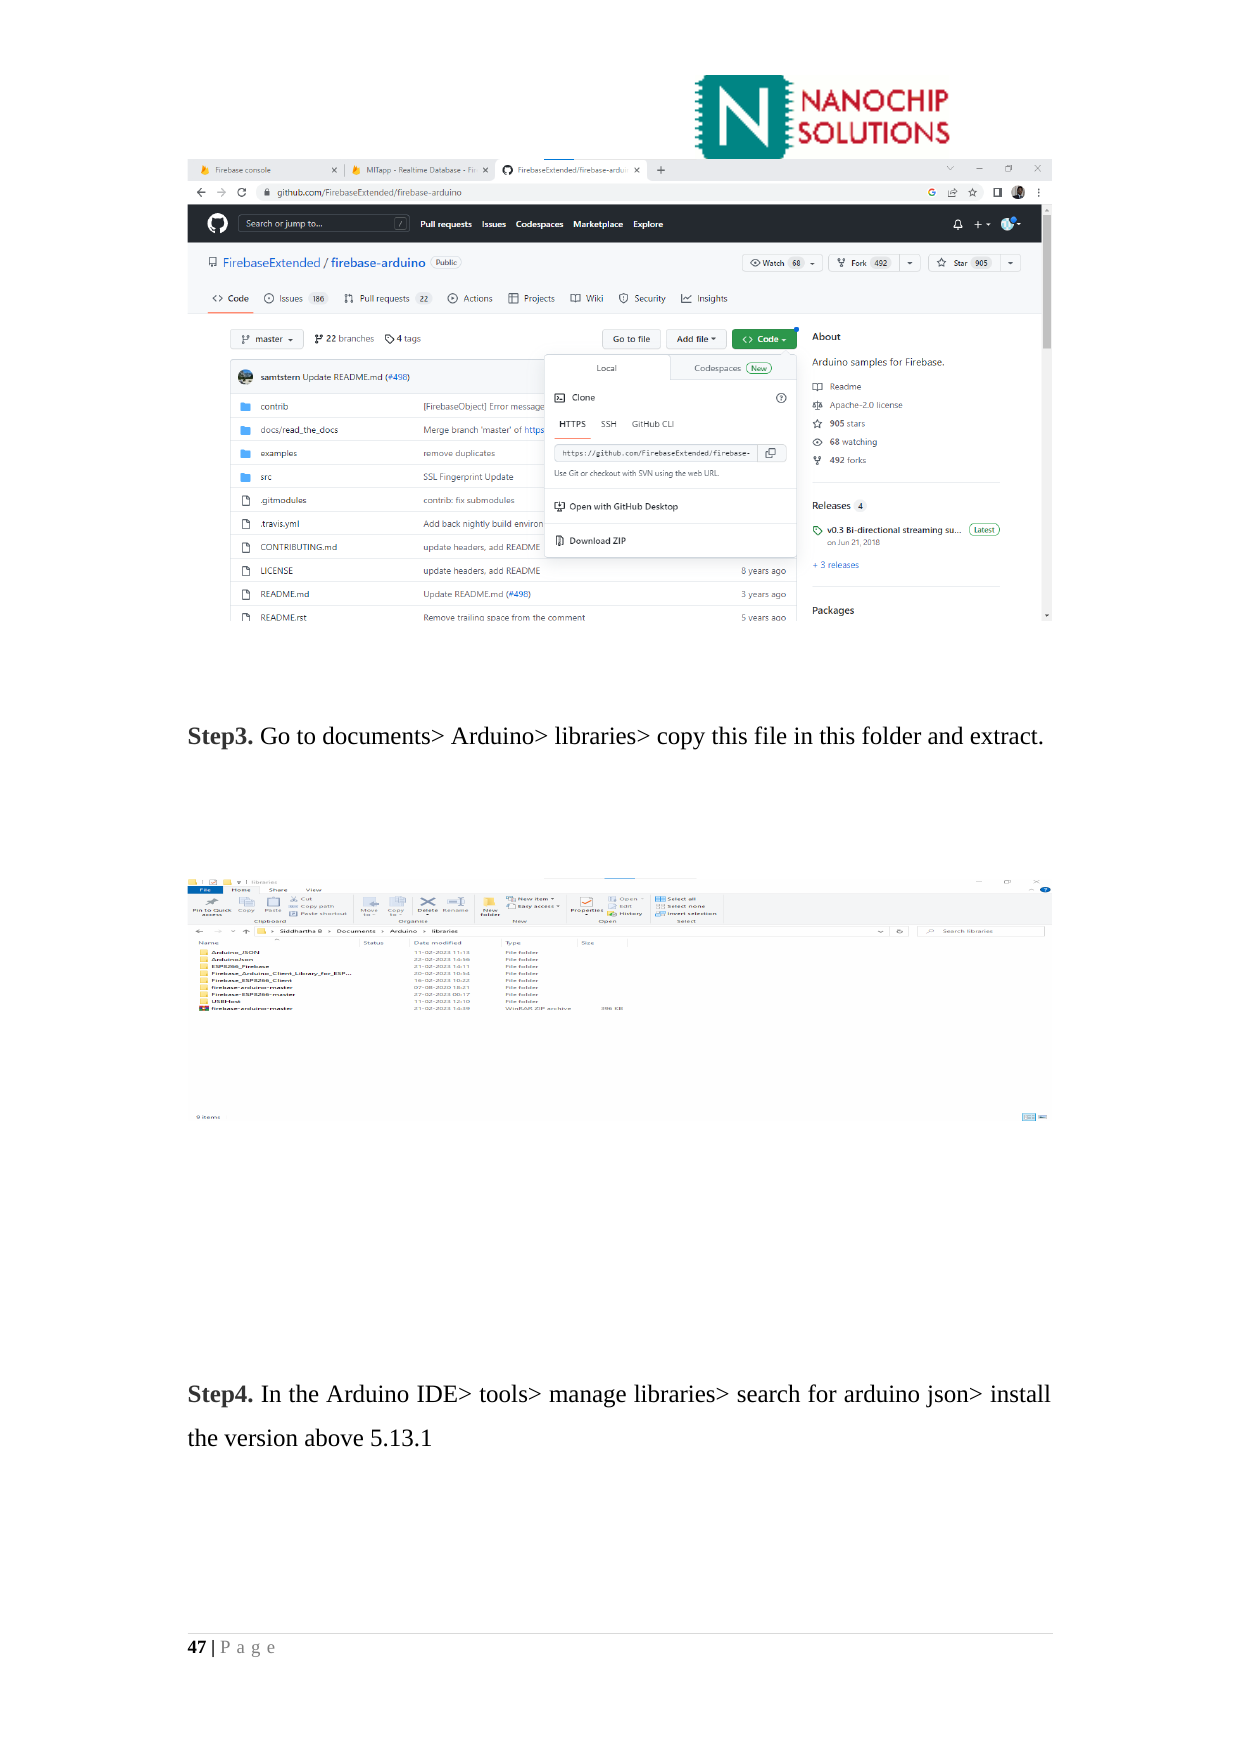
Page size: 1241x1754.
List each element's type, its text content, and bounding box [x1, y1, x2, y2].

text Step4. In the Arduino IDE> tools> manage libraries> search for arduino json> install the version above 5.13.1 [187, 1379, 1053, 1451]
text Step3. Go to documents> Arduino> libraries> copy this file in this folder and extract. [187, 721, 1053, 749]
picture [187, 878, 1052, 1121]
picture [187, 75, 1052, 621]
